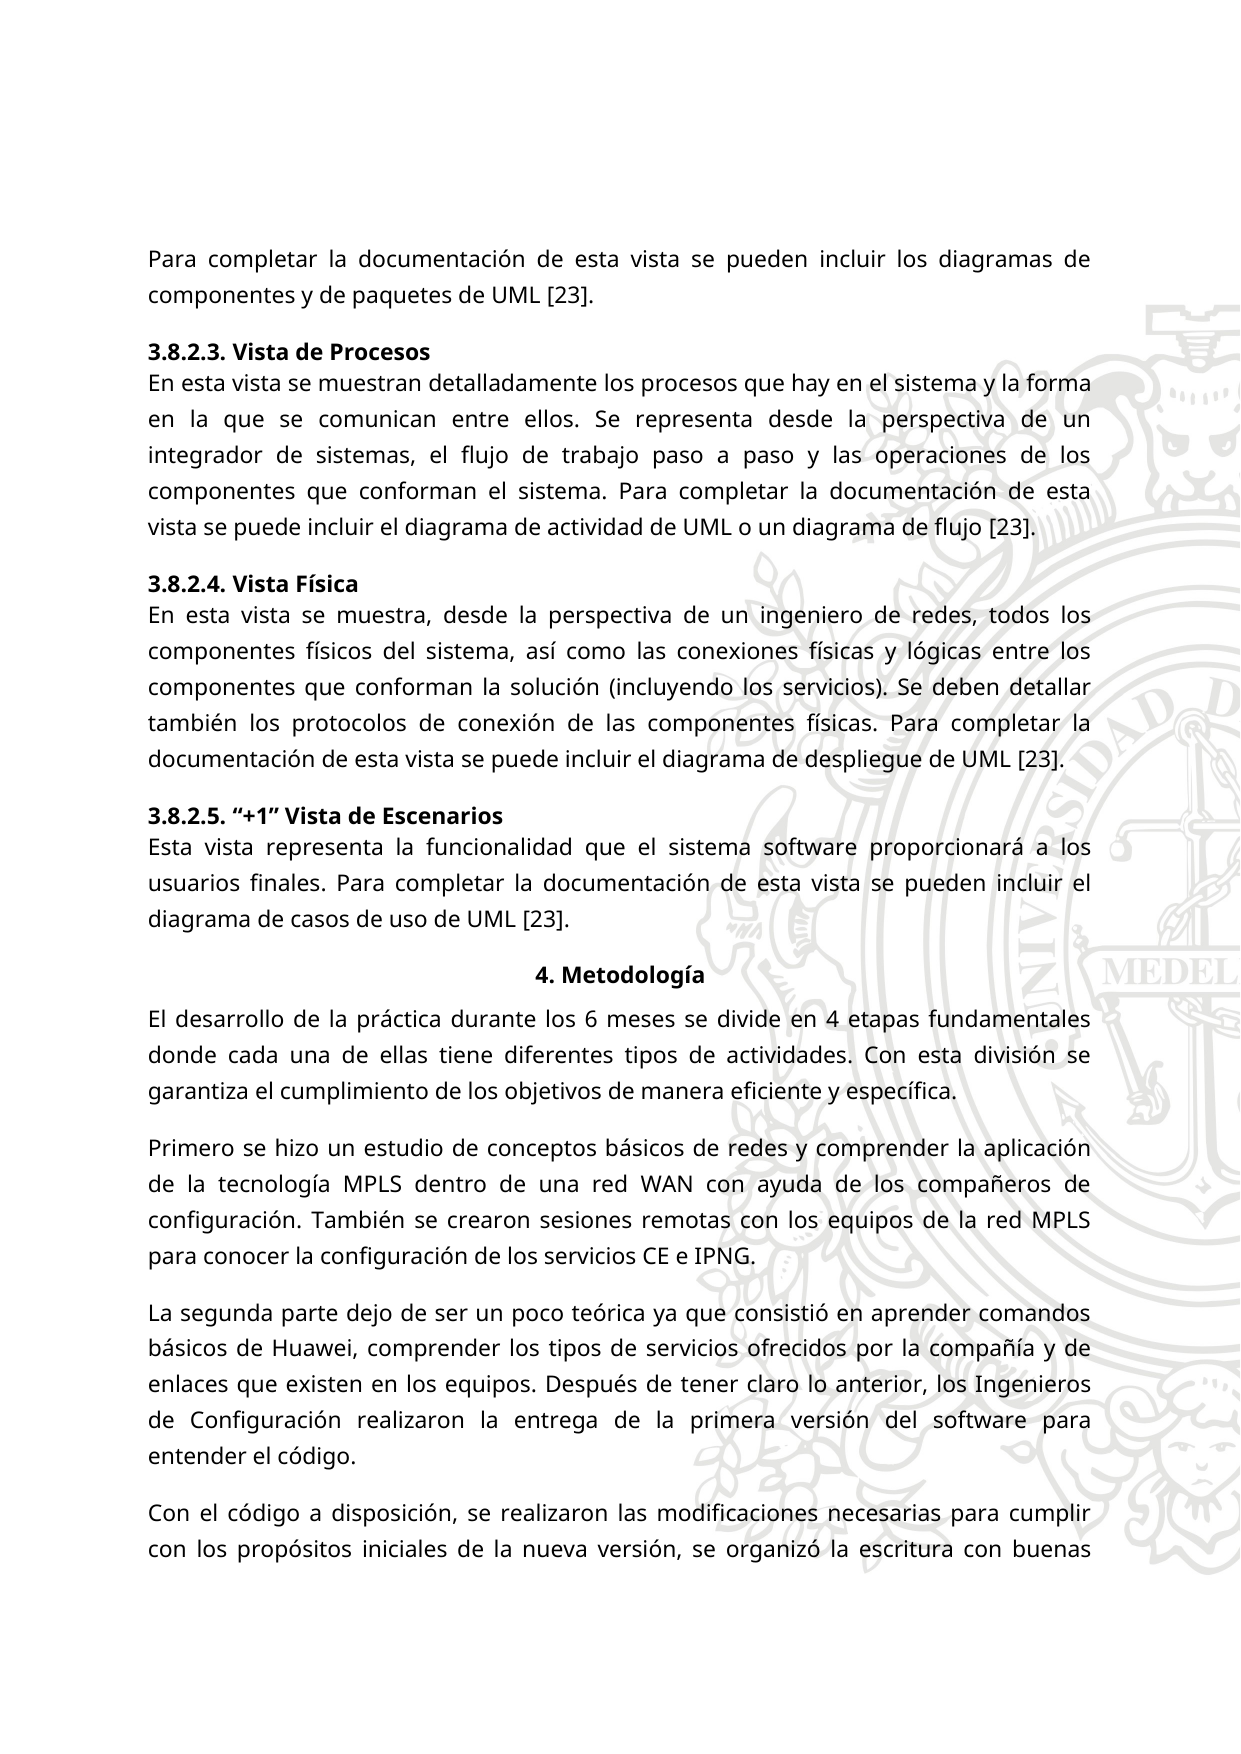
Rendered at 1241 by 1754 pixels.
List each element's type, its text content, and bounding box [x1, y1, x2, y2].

text En esta vista se muestran detalladamente los procesos que hay en el sistema y la forma en la que se comunican entre ellos. Se representa desde la perspectiva de un integrador de sistemas, el flujo de trabajo paso a paso y las operaciones de los componentes que conforman el sistema. Para completar la documentación de esta vista se puede incluir el diagrama de actividad de UML o un diagrama de flujo . [148, 367, 1092, 542]
text La segunda parte dejo de ser un poco teórica ya que consistió en aprender comandos básicos de Huawei, comprender los tipos de servicios ofrecidos por la compañía y de enlaces que existen en los equipos. Después de tener claro lo anterior, los Ingenieros de Configuración realizaron la entrega de la primera versión del software para entender el código. [148, 1296, 1092, 1471]
text El desarrollo de la práctica durante los 6 meses se divide en 4 etapas fundamentales donde cada una de ellas tiene diferentes tipos de actividades. Con esta división se garantiza el cumplimiento de los objetivos de manera eficiente y específica. [148, 1003, 1092, 1106]
picture [0, 234, 1241, 1616]
subtitle “+1” Vista de Escenarios [148, 799, 1092, 831]
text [148, 1497, 1092, 1564]
text Primero se hizo un estudio de conceptos básicos de redes y comprender la aplicación de la tecnología MPLS dentro de una red WAN con ayuda de los compañeros de configuración. También se crearon sesiones remotas con los equipos de la red MPLS para conocer la configuración de los servicios CE e IPNG. [148, 1132, 1092, 1271]
subtitle Vista Física [148, 568, 1092, 599]
text Para completar la documentación de esta vista se pueden incluir los diagramas de componentes y de paquetes de UML . [148, 243, 1092, 311]
subtitle Metodología [148, 959, 1092, 991]
text En esta vista se muestra, desde la perspectiva de un ingeniero de redes, todos los componentes físicos del sistema, así como las conexiones físicas y lógicas entre los componentes que conforman la solución (incluyendo los servicios). Se deben detallar también los protocolos de conexión de las componentes físicas. Para completar la documentación de esta vista se puede incluir el diagrama de despliegue de UML . [148, 599, 1092, 774]
subtitle Vista de Procesos [148, 336, 1092, 367]
text Esta vista representa la funcionalidad que el sistema software proporcionará a los usuarios finales. Para completar la documentación de esta vista se pueden incluir el diagrama de casos de uso de UML . [148, 831, 1092, 934]
